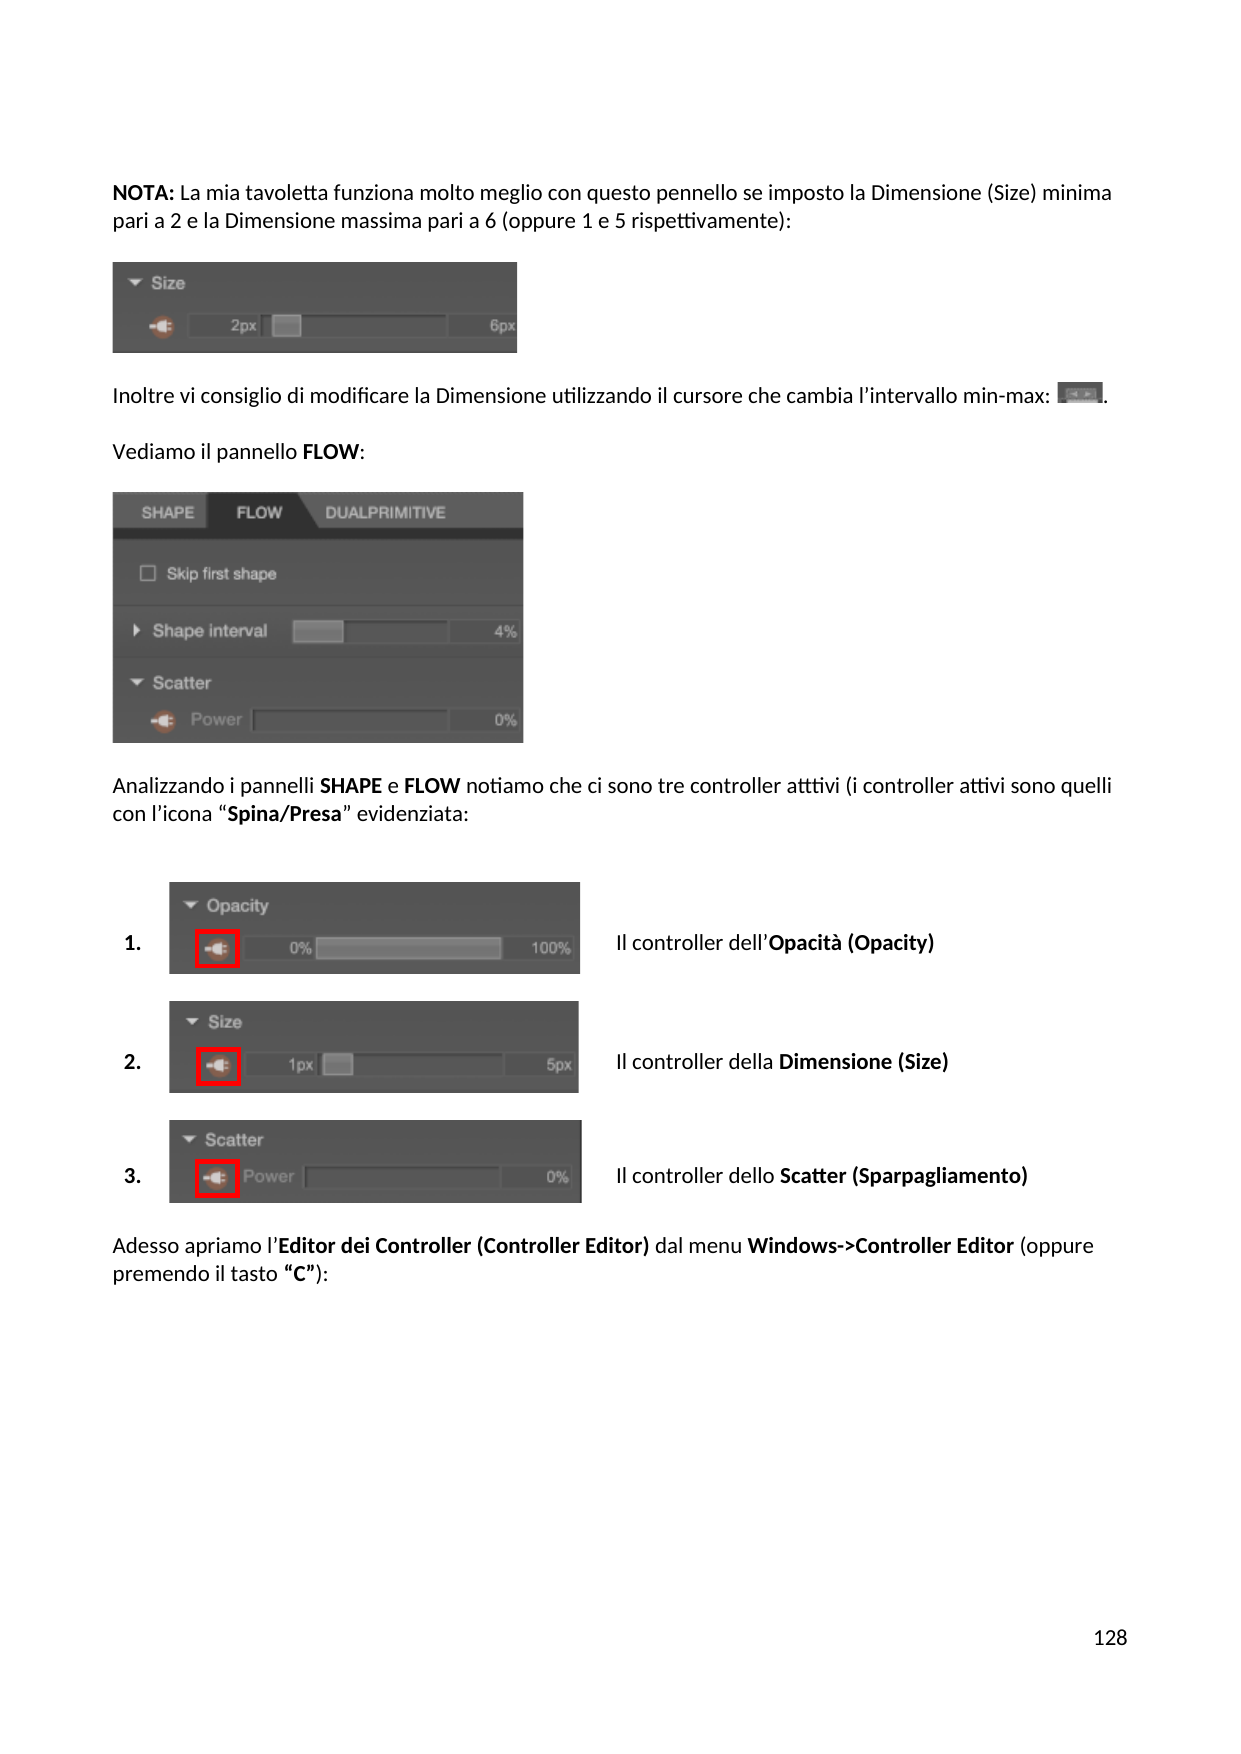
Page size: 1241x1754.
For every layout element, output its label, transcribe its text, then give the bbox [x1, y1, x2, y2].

table_cell 2. [113, 1002, 158, 1120]
text Inoltre vi consiglio di modificare la Dimensione utilizzando il cursore che cambia l’intervallo min-max: . [112, 381, 1128, 409]
picture [112, 262, 518, 353]
text NOTA: La mia tavoletta funziona molto meglio con questo pennello se imposto la Dimensione (Size) minima pari a 2 e la Dimensione massima pari a 6 (oppure 1 e 5 rispettivamente): [112, 178, 1128, 234]
picture [1057, 382, 1103, 403]
table_cell 3. [113, 1120, 158, 1231]
table_cell [158, 1002, 604, 1120]
picture [169, 1001, 579, 1093]
table_header Il controller dell’Opacità (Opacity) [605, 883, 1059, 1002]
table_header 1. [113, 883, 158, 1002]
table_header [158, 883, 604, 1002]
picture [112, 492, 524, 743]
table_cell Il controller della Dimensione (Size) [605, 1002, 1059, 1120]
table_cell Il controller dello Scatter (Sparpagliamento) [605, 1120, 1059, 1231]
text Adesso apriamo l’Editor dei Controller (Controller Editor) dal menu Windows->Controller Editor (oppure premendo il tasto “C”): [112, 1231, 1128, 1287]
table_cell [158, 1120, 604, 1231]
picture [169, 882, 581, 974]
text Analizzando i pannelli SHAPE e FLOW notiamo che ci sono tre controller atttivi (i controller attivi sono quelli con l’icona “Spina/Presa” evidenziata: [112, 771, 1128, 827]
text Vediamo il pannello FLOW: [112, 437, 1128, 465]
picture [169, 1120, 582, 1203]
